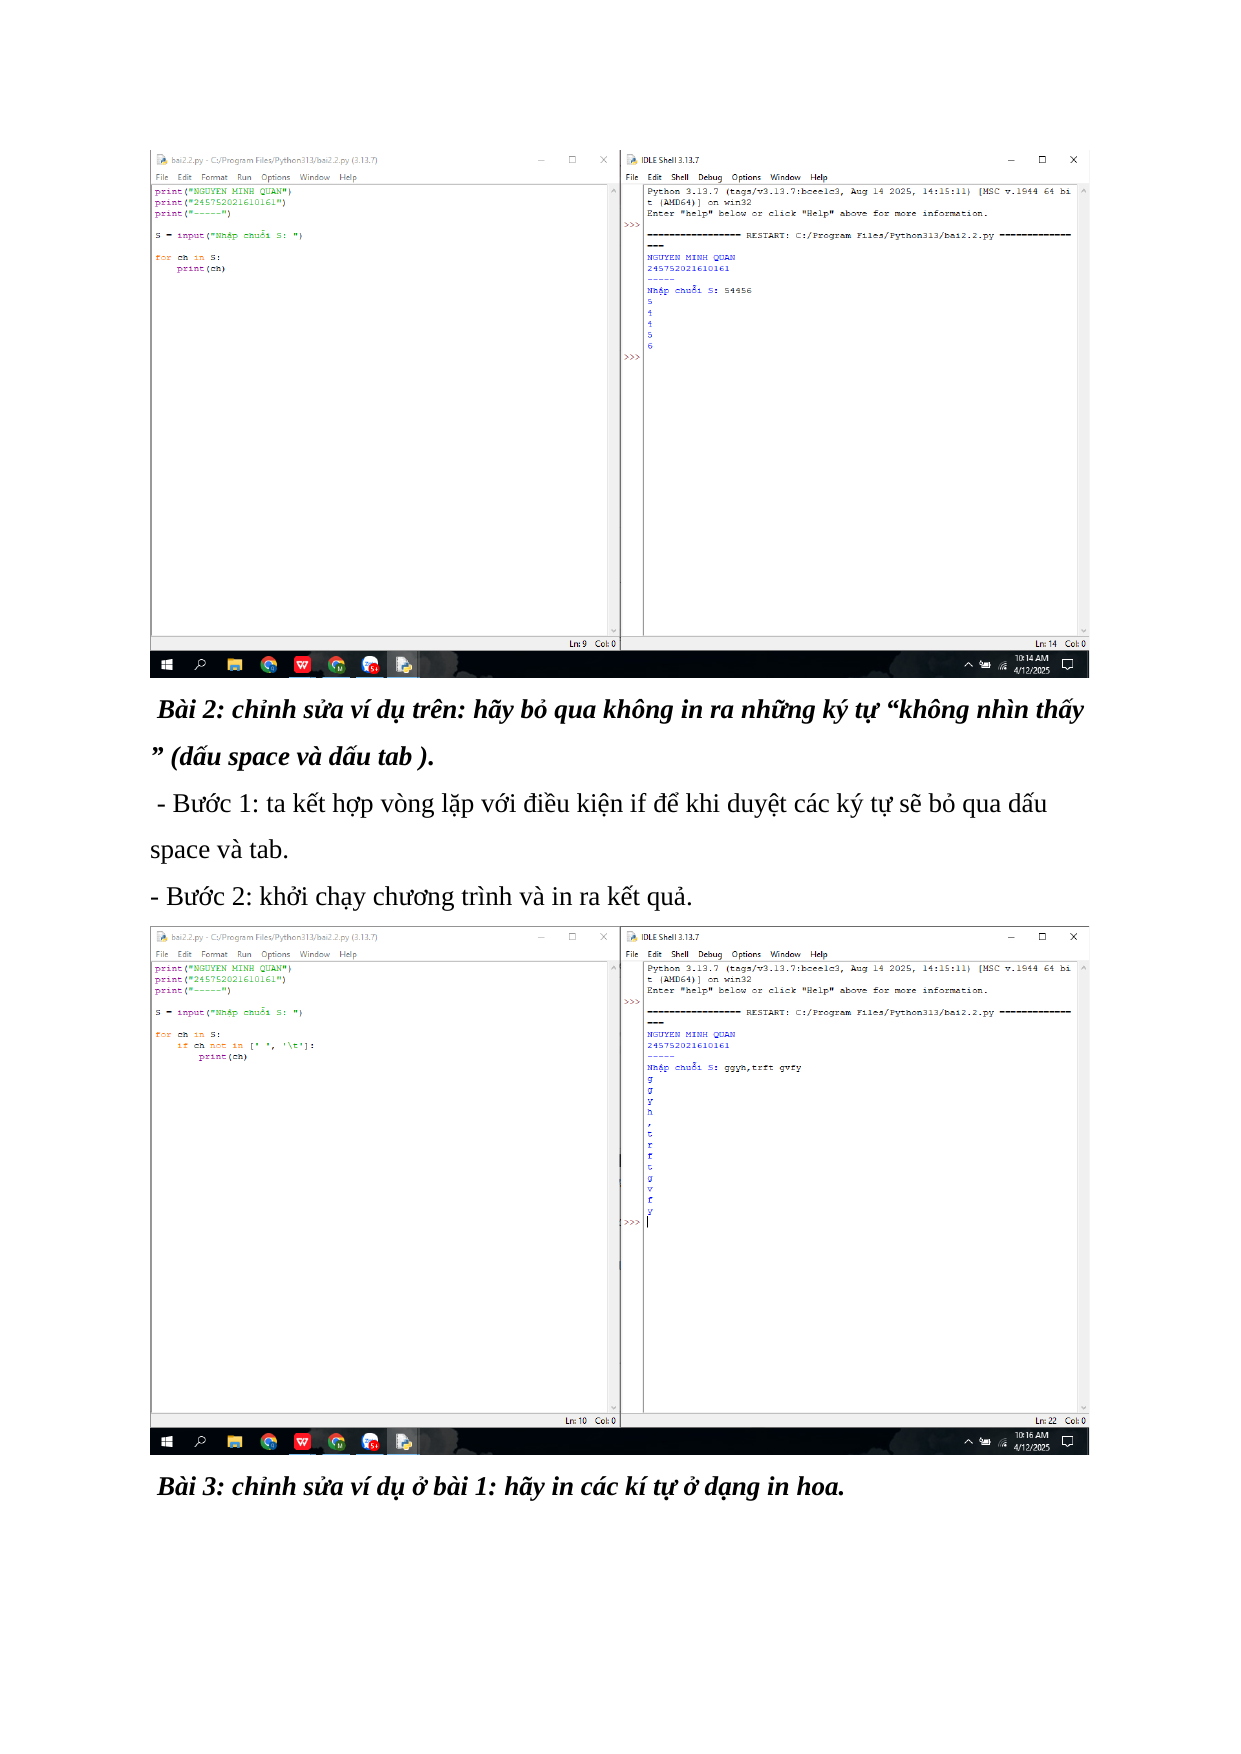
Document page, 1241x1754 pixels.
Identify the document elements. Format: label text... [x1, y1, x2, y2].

text Bài 3: chỉnh sửa ví dụ ở bài 1: hãy in các kí tự ở dạng in hoa. [150, 1470, 1090, 1502]
text Bài 2: chỉnh sửa ví dụ trên: hãy bỏ qua không in ra những ký tự “không nhìn thấy ” (dấu space và dấu tab ). [150, 693, 1090, 771]
picture [150, 926, 1090, 1455]
text - Bước 2: khởi chạy chương trình và in ra kết quả. [150, 880, 1090, 911]
picture [150, 150, 1090, 678]
text - Bước 1: ta kết hợp vòng lặp với điều kiện if để khi duyệt các ký tự sẽ bỏ qua dấu space và tab. [150, 787, 1090, 865]
